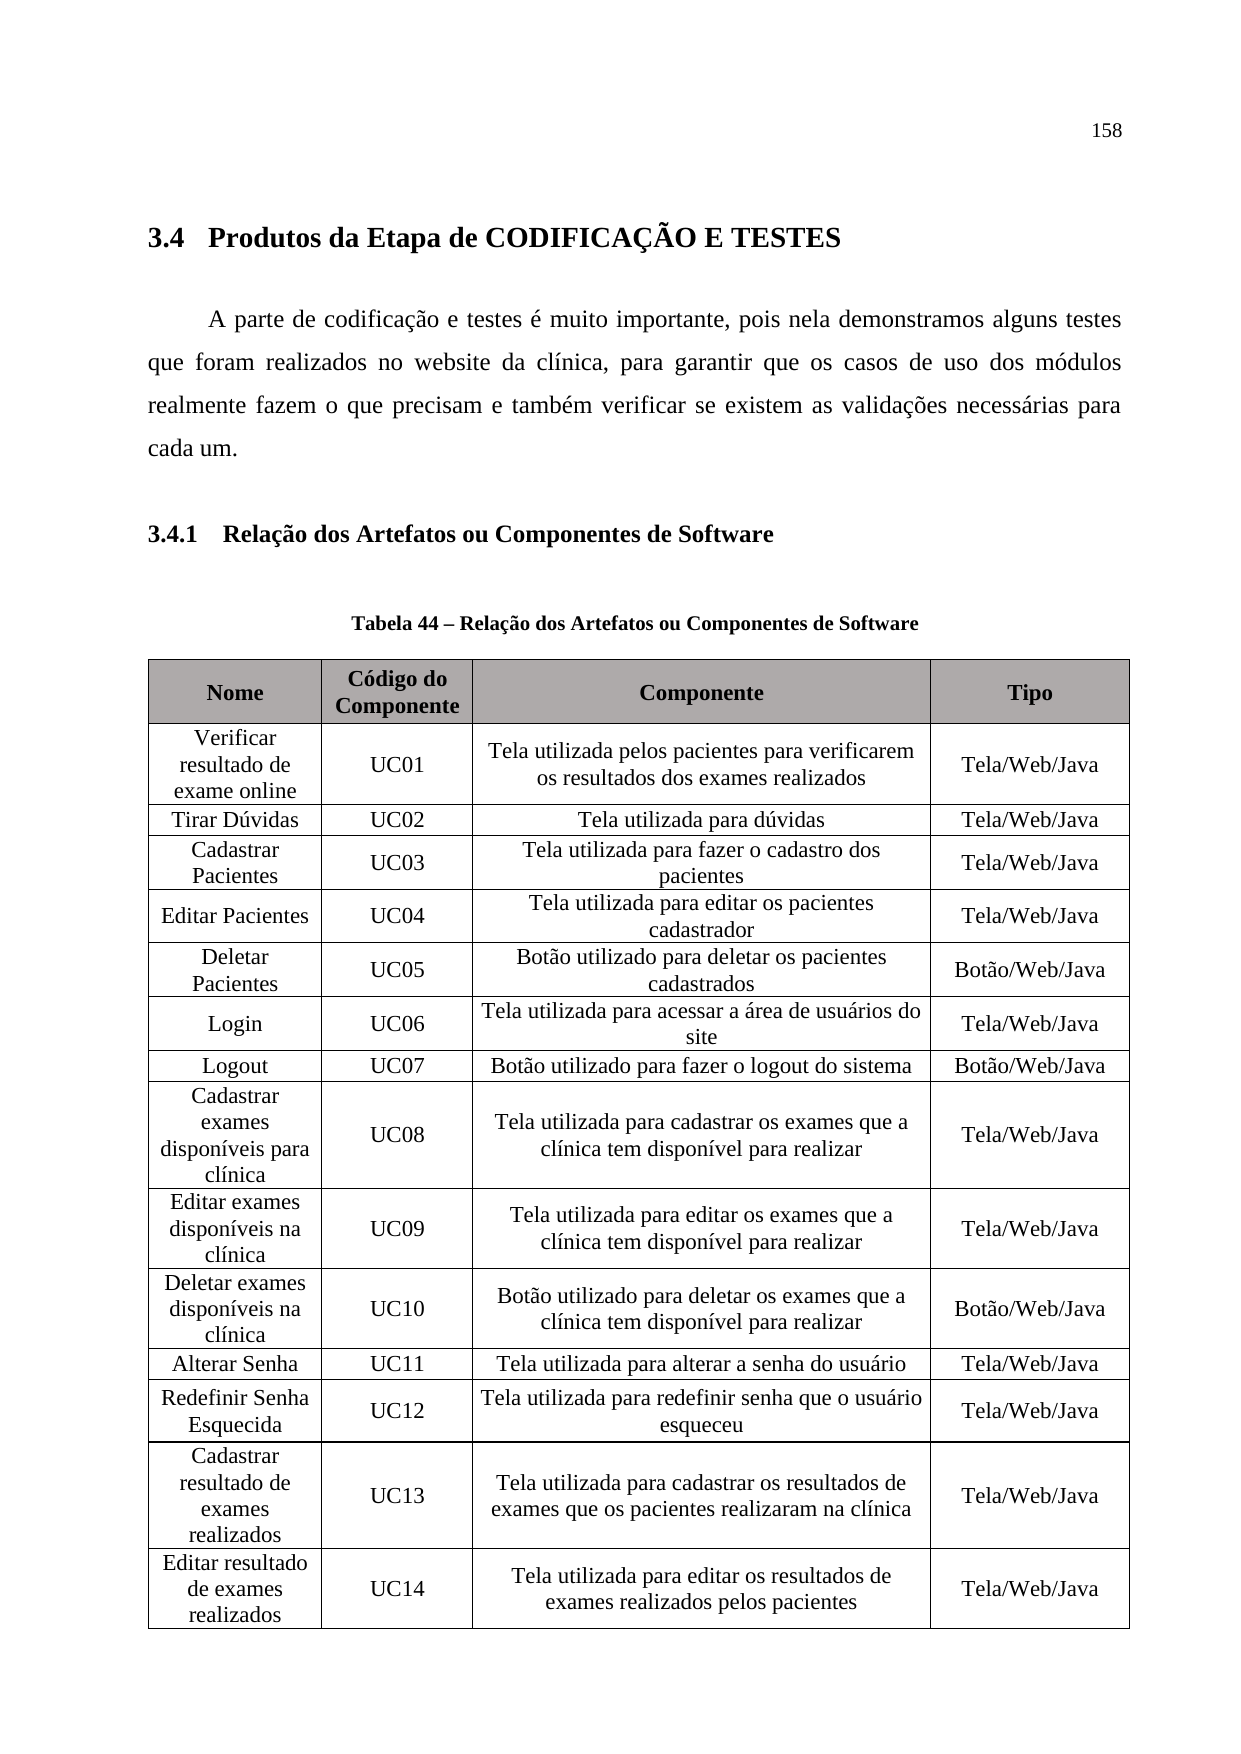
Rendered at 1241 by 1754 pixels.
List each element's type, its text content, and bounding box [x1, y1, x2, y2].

table_cell Tela/Web/Java [931, 997, 1129, 1050]
table_cell Login [149, 997, 321, 1050]
table_cell Botão/Web/Java [931, 1269, 1129, 1348]
table_cell Tela/Web/Java [931, 724, 1129, 803]
table_cell Tela utilizada pelos pacientes para verificarem os resultados dos exames realizados [473, 724, 930, 803]
table_cell Tela utilizada para editar os resultados de exames realizados pelos pacientes [473, 1549, 930, 1628]
table_cell Tela utilizada para acessar a área de usuários do site [473, 997, 930, 1050]
table_cell Tirar Dúvidas [149, 805, 321, 835]
table_cell Editar exames disponíveis na clínica [149, 1189, 321, 1267]
table_cell Editar resultado de exames realizados [149, 1549, 321, 1628]
subtitle Relação dos Artefatos ou Componentes de Software [148, 519, 1122, 548]
table_cell UC04 [322, 890, 472, 942]
table_cell Tela utilizada para dúvidas [473, 805, 930, 835]
table_cell UC14 [322, 1549, 472, 1628]
table_header Nome [149, 660, 321, 723]
table_cell Tela/Web/Java [931, 1082, 1129, 1187]
table_cell Botão utilizado para deletar os exames que a clínica tem disponível para realizar [473, 1269, 930, 1348]
table_cell UC05 [322, 943, 472, 996]
table_cell Tela utilizada para editar os exames que a clínica tem disponível para realizar [473, 1189, 930, 1267]
table_cell Tela utilizada para fazer o cadastro dos pacientes [473, 836, 930, 888]
table_cell UC08 [322, 1082, 472, 1187]
subtitle Produtos da Etapa de CODIFICAÇÃO E TESTES [148, 220, 1122, 254]
table_cell Botão utilizado para deletar os pacientes cadastrados [473, 943, 930, 996]
table_cell Tela/Web/Java [931, 1443, 1129, 1548]
table_cell Logout [149, 1051, 321, 1081]
table_cell UC07 [322, 1051, 472, 1081]
table_cell UC01 [322, 724, 472, 803]
table_cell Tela/Web/Java [931, 1549, 1129, 1628]
table_cell Alterar Senha [149, 1349, 321, 1379]
table_cell UC03 [322, 836, 472, 888]
table_cell UC06 [322, 997, 472, 1050]
table_cell Tela/Web/Java [931, 1349, 1129, 1379]
table_cell Tela utilizada para cadastrar os resultados de exames que os pacientes realizaram na clínica [473, 1443, 930, 1548]
table_cell Editar Pacientes [149, 890, 321, 942]
table_cell Botão/Web/Java [931, 943, 1129, 996]
table_cell Redefinir Senha Esquecida [149, 1380, 321, 1441]
table_cell Deletar exames disponíveis na clínica [149, 1269, 321, 1348]
text A parte de codificação e testes é muito importante, pois nela demonstramos alguns testes que foram realizados no website da clínica, para garantir que os casos de uso dos módulos realmente fazem o que precisam e também verificar se existem as validações necessárias para cada um. [148, 304, 1122, 462]
table_cell Tela/Web/Java [931, 836, 1129, 888]
table_cell Tela utilizada para redefinir senha que o usuário esqueceu [473, 1380, 930, 1441]
table_header Componente [473, 660, 930, 723]
table_cell UC09 [322, 1189, 472, 1267]
table_cell Tela utilizada para cadastrar os exames que a clínica tem disponível para realizar [473, 1082, 930, 1187]
table_cell UC12 [322, 1380, 472, 1441]
table_cell Tela/Web/Java [931, 1189, 1129, 1267]
table_cell UC11 [322, 1349, 472, 1379]
table_cell Cadastrar Pacientes [149, 836, 321, 888]
table_cell UC10 [322, 1269, 472, 1348]
text Tabela – Relação dos Artefatos ou Componentes de Software [148, 611, 1122, 635]
table_cell Tela/Web/Java [931, 805, 1129, 835]
table_cell Tela/Web/Java [931, 890, 1129, 942]
table_cell Cadastrar exames disponíveis para clínica [149, 1082, 321, 1187]
table_cell Deletar Pacientes [149, 943, 321, 996]
table_cell Botão utilizado para fazer o logout do sistema [473, 1051, 930, 1081]
table_cell UC02 [322, 805, 472, 835]
table_cell Tela/Web/Java [931, 1380, 1129, 1441]
table_cell Tela utilizada para alterar a senha do usuário [473, 1349, 930, 1379]
table_cell Cadastrar resultado de exames realizados [149, 1443, 321, 1548]
table_cell Tela utilizada para editar os pacientes cadastrador [473, 890, 930, 942]
table_cell UC13 [322, 1443, 472, 1548]
table_cell Botão/Web/Java [931, 1051, 1129, 1081]
table_cell Verificar resultado de exame online [149, 724, 321, 803]
table_header Tipo [931, 660, 1129, 723]
table_header Código do Componente [322, 660, 472, 723]
